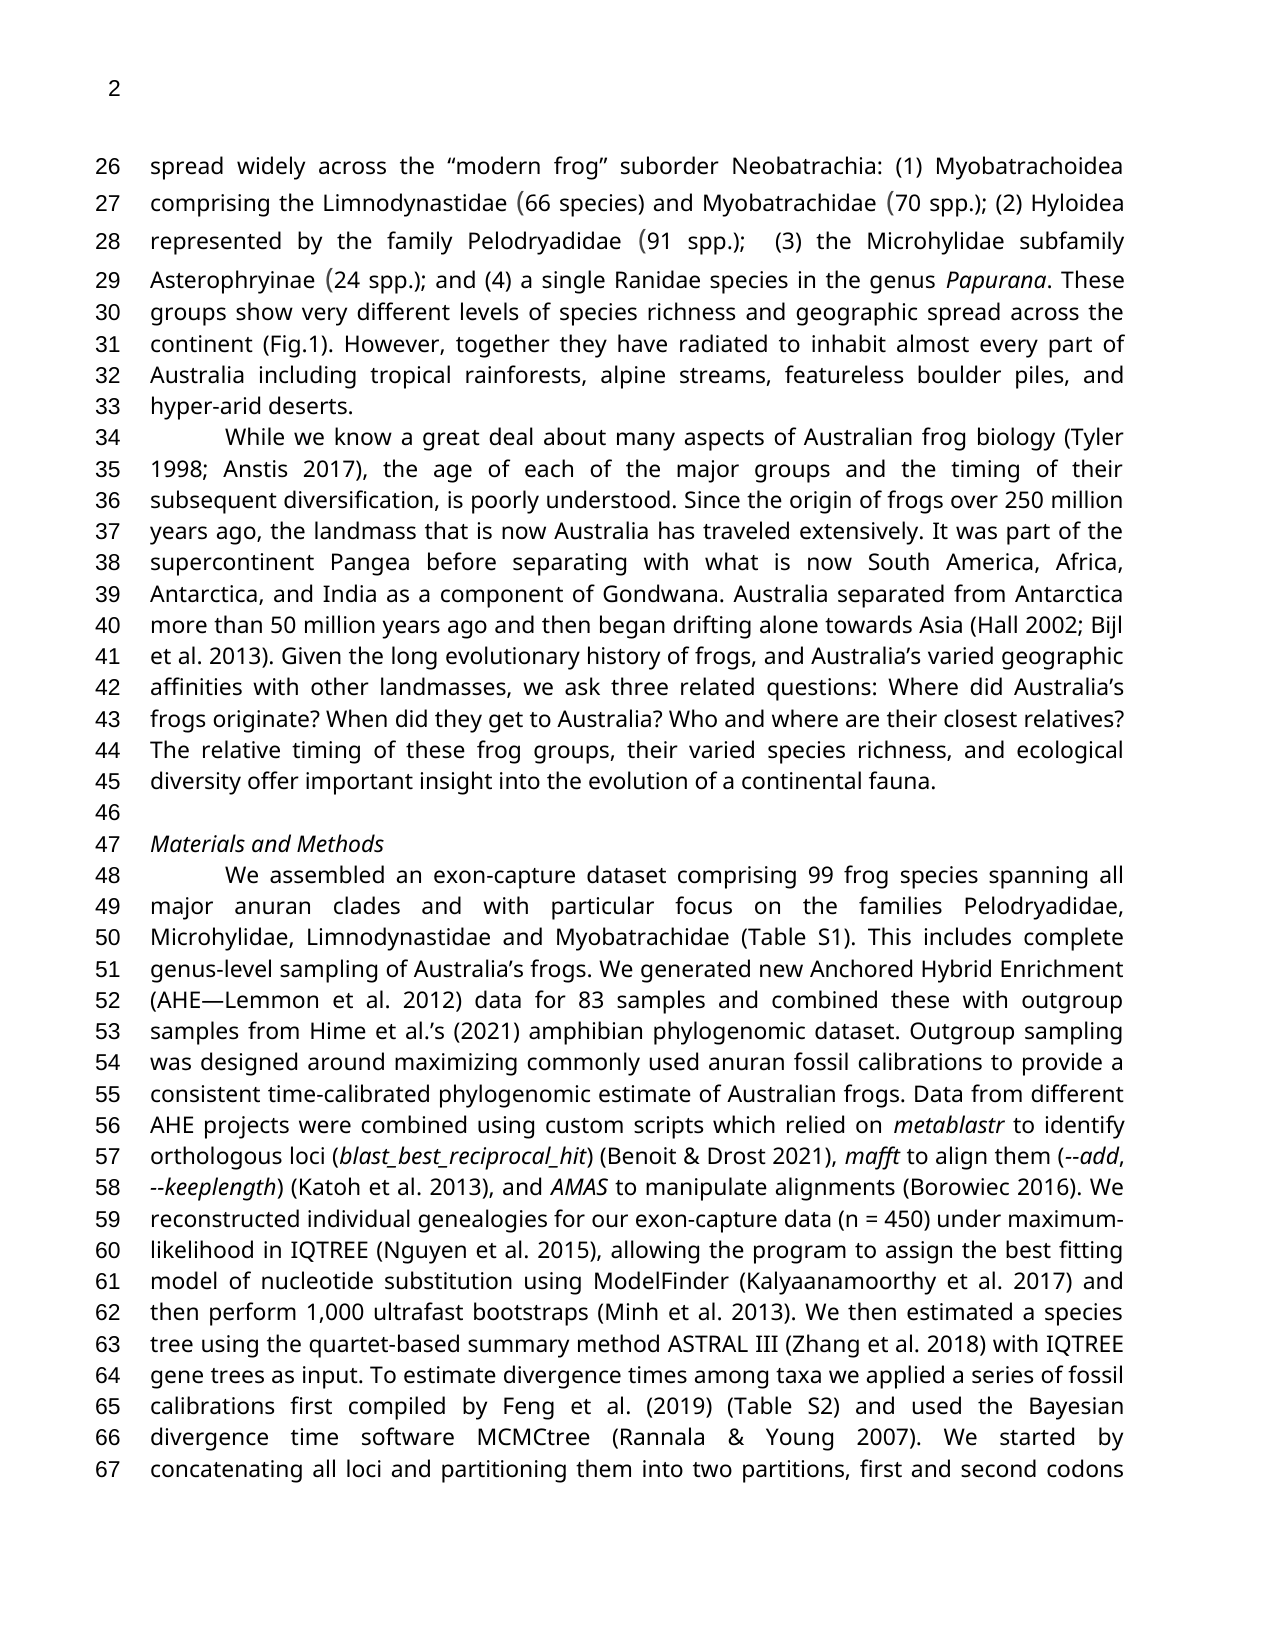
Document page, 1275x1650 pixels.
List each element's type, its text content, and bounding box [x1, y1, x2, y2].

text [150, 150, 1125, 421]
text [150, 859, 1125, 1484]
text While we know a great deal about many aspects of Australian frog biology (Tyler 1998; Anstis 2017), the age of each of the major groups and the timing of their subsequent diversification, is poorly understood. Since the origin of frogs over 250 million years ago, the landmass that is now Australia has traveled extensively. It was part of the supercontinent Pangea before separating with what is now South America, Africa, Antarctica, and India as a component of Gondwana. Australia separated from Antarctica more than 50 million years ago and then began drifting alone towards Asia (Hall 2002; Bijl et al. 2013). Given the long evolutionary history of frogs, and Australia’s varied geographic affinities with other landmasses, we ask three related questions: Where did Australia’s frogs originate? When did they get to Australia? Who and where are their closest relatives? The relative timing of these frog groups, their varied species richness, and ecological diversity offer important insight into the evolution of a continental fauna. [150, 421, 1125, 796]
text Materials and Methods [150, 827, 1125, 859]
